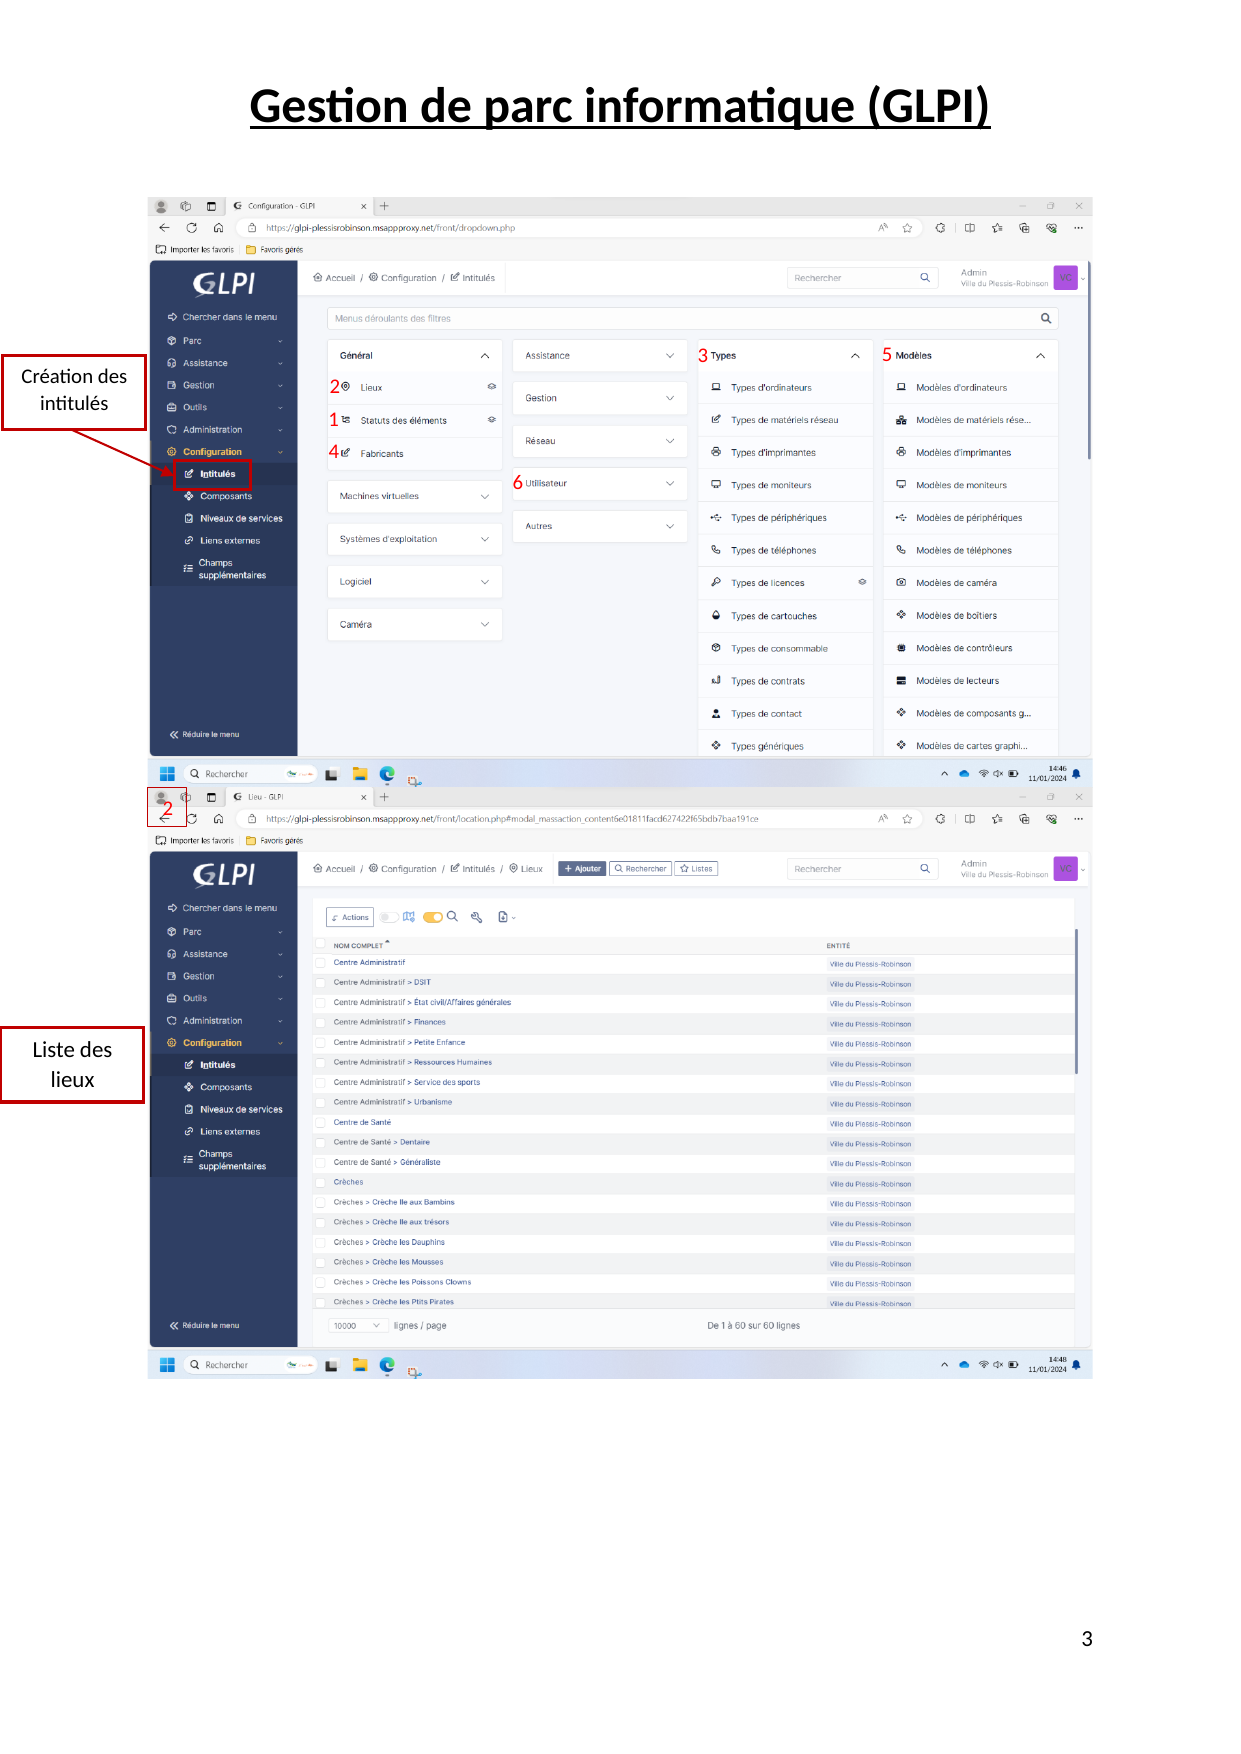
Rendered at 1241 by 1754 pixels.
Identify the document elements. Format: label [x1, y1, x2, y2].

picture [176, 462, 249, 488]
picture [148, 788, 186, 826]
picture [147, 197, 1093, 1379]
